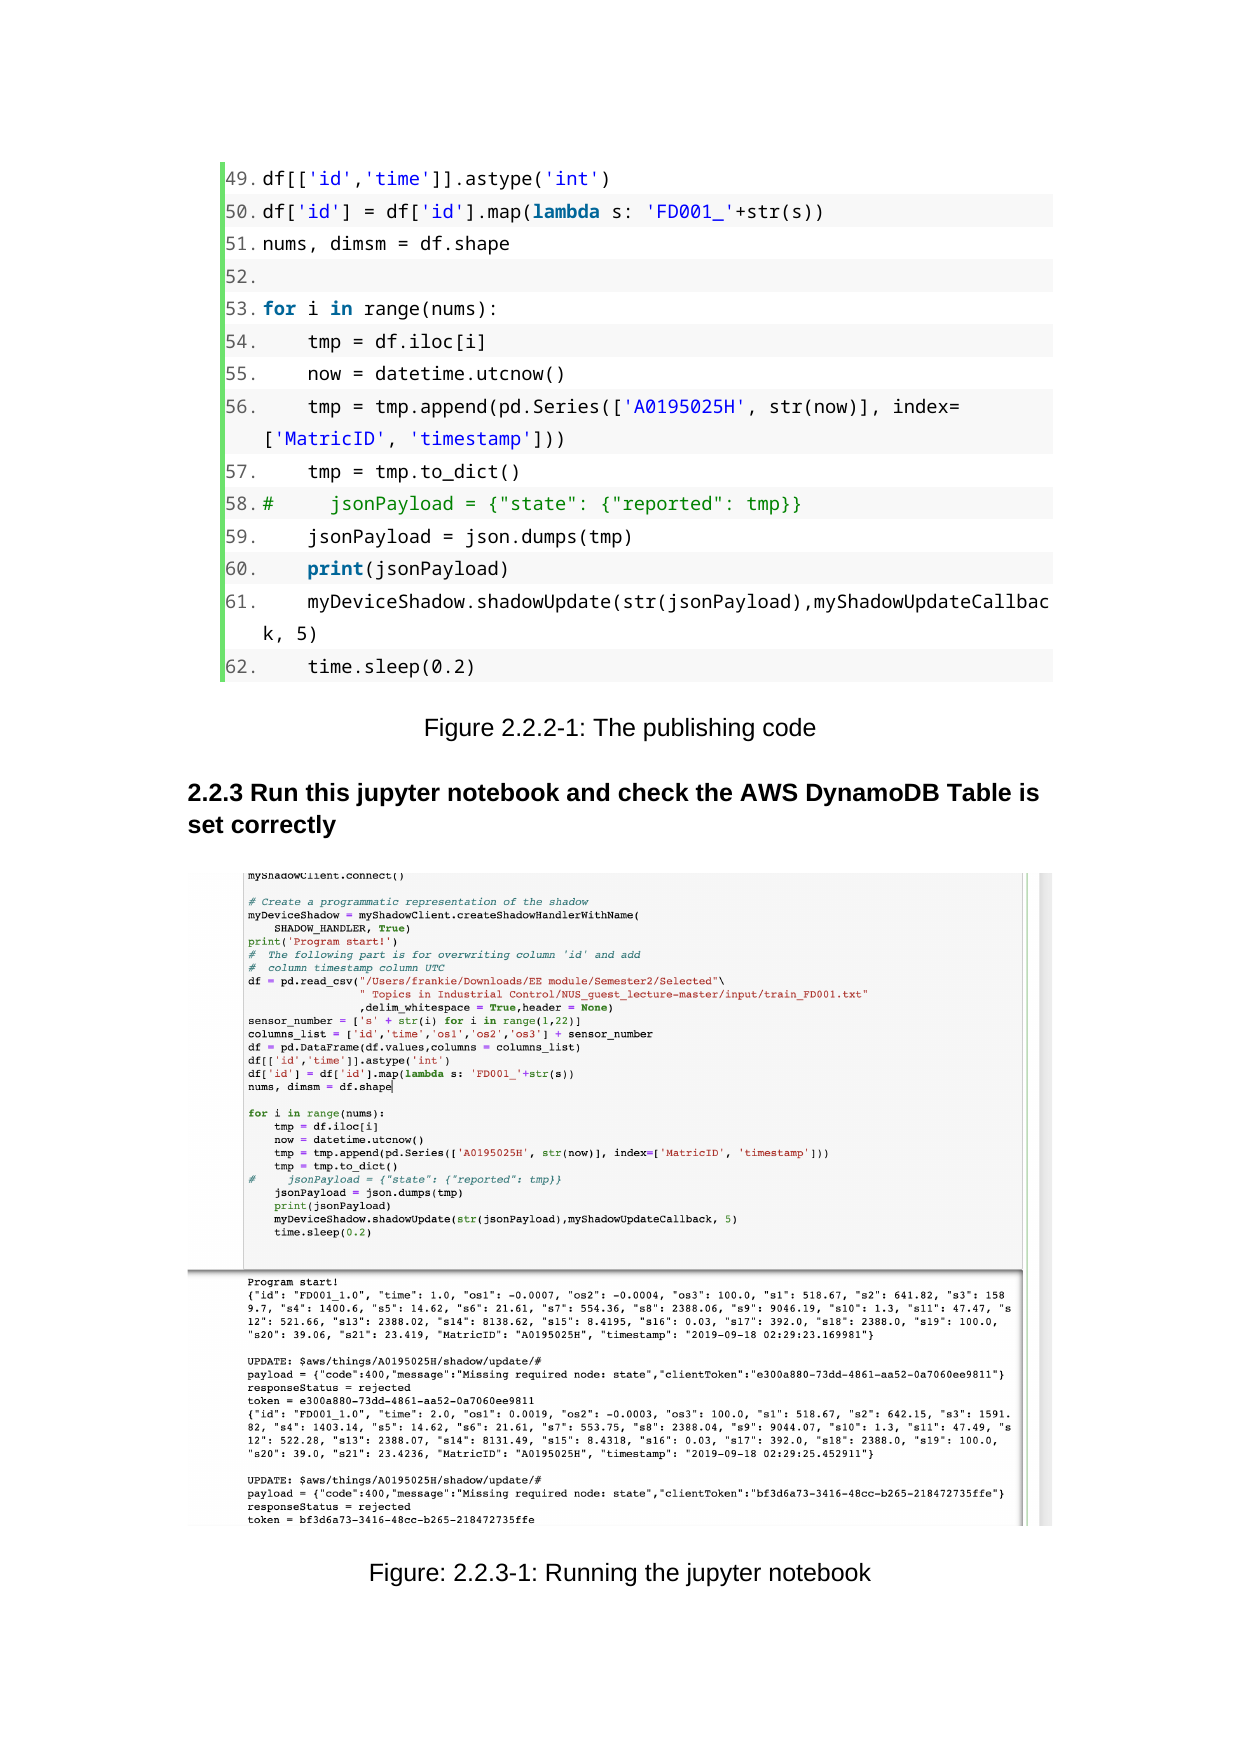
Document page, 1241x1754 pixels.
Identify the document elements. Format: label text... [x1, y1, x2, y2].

list # jsonPayload = {"state": {"reported": tmp}} [225, 487, 1053, 519]
list tmp = tmp.append(pd.Series(['A0195025H', str(now)], index=['MatricID', 'timestamp'])) [225, 389, 1053, 454]
list myDeviceShadow.shadowUpdate(str(jsonPayload),myShadowUpdateCallback, 5) [225, 584, 1053, 649]
list now = datetime.utcnow() [225, 357, 1053, 389]
list tmp = tmp.to_dict() [225, 454, 1053, 487]
list print(jsonPayload) [225, 552, 1053, 584]
text Figure 2.2.2-1: The publishing code [187, 711, 1053, 744]
text 2.2.3 Run this jupyter notebook and check the AWS DynamoDB Table is set correctly [187, 776, 1053, 841]
list tmp = df.iloc[i] [225, 324, 1053, 357]
list df['id'] = df['id'].map(lambda s: 'FD001_'+str(s)) [225, 194, 1053, 227]
list for i in range(nums): [225, 292, 1053, 324]
text Figure: 2.2.3-1: Running the jupyter notebook [187, 1556, 1053, 1589]
list time.sleep(0.2) [225, 649, 1053, 682]
picture [187, 873, 1053, 1526]
list nums, dimsm = df.shape [225, 227, 1053, 259]
list df[['id','time']].astype('int') [225, 162, 1053, 194]
list jsonPayload = json.dumps(tmp) [225, 519, 1053, 552]
